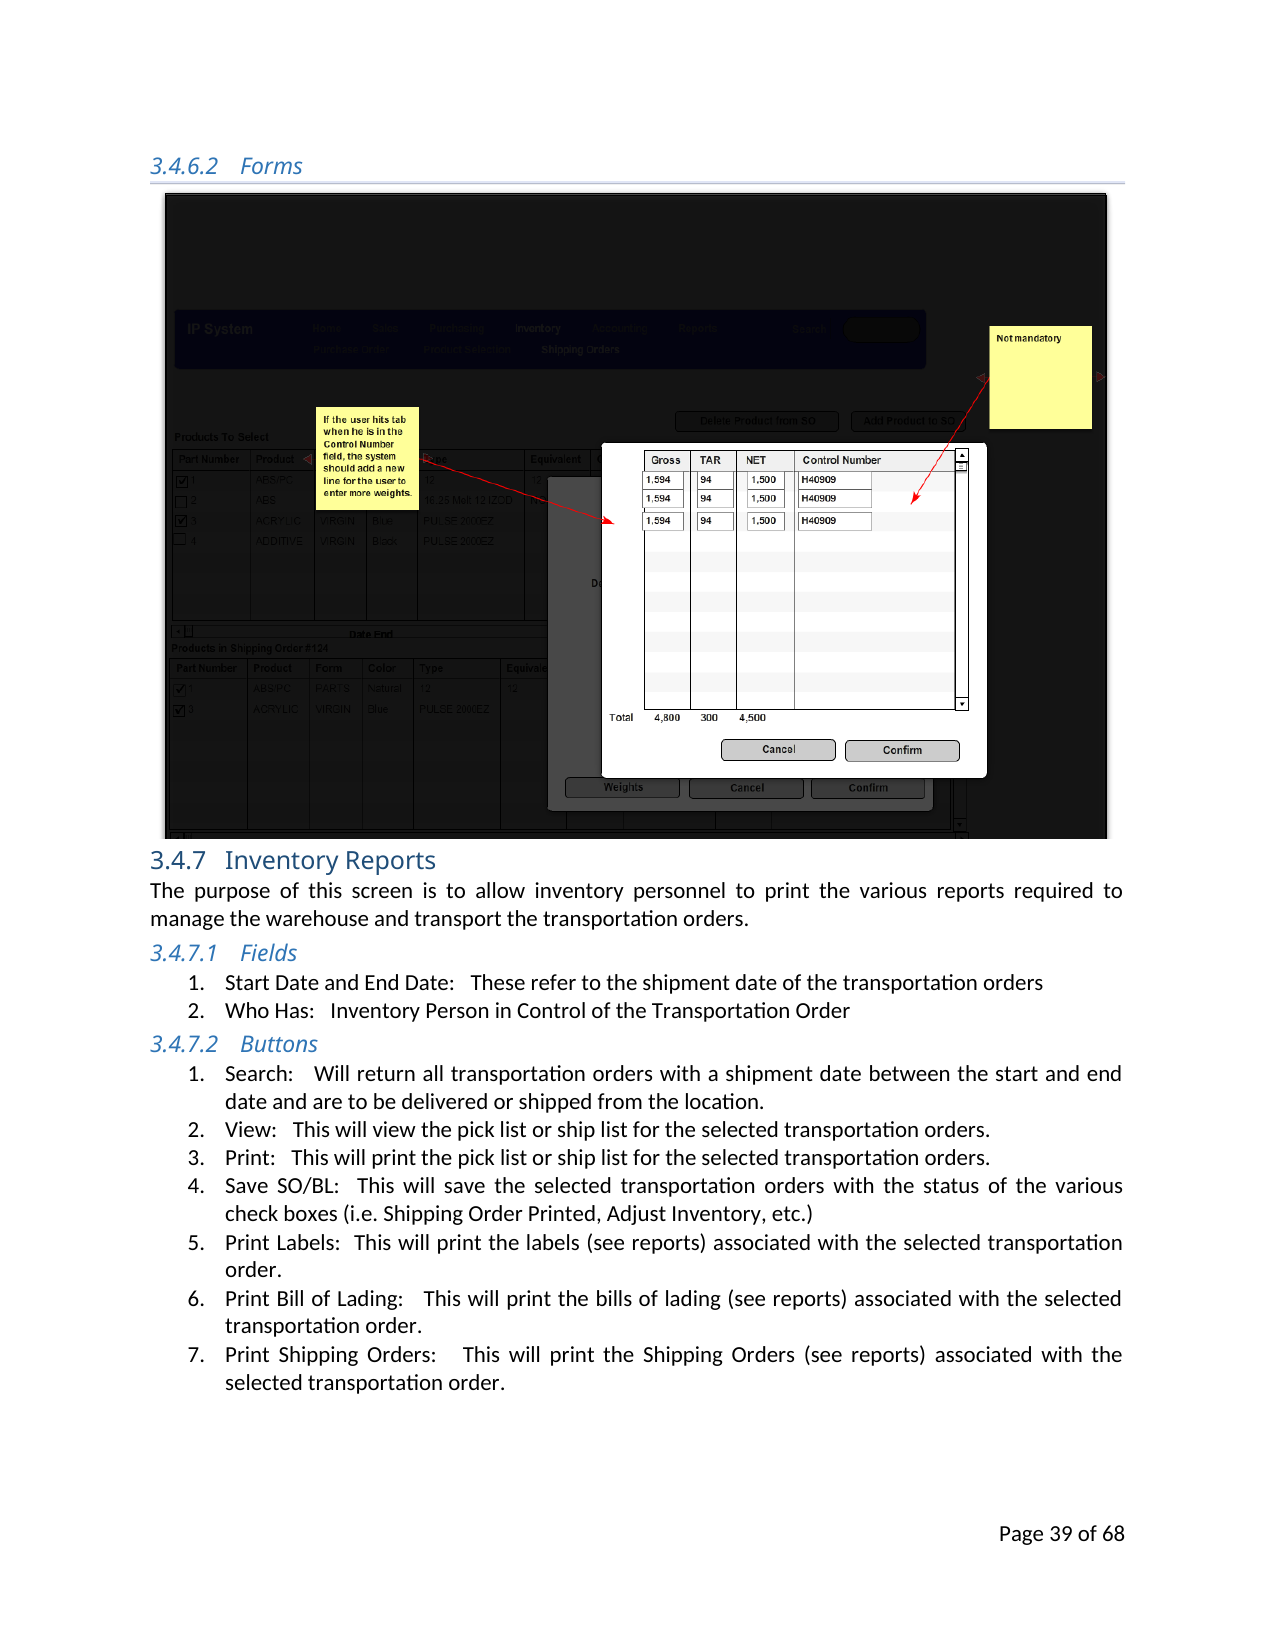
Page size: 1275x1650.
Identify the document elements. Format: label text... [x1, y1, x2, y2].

subtitle Buttons [150, 1028, 1125, 1059]
list Print Labels: This will print the labels (see reports) associated with the selected transportation order. [187, 1228, 1125, 1284]
list Print Shipping Orders: This will print the Shipping Orders (see reports) associated with the selected transportation order. [187, 1340, 1125, 1396]
list Who Has: Inventory Person in Control of the Transportation Order [187, 996, 1125, 1024]
list View: This will view the pick list or ship list for the selected transportation orders. [187, 1116, 1125, 1143]
subtitle Fields [150, 937, 1125, 968]
picture [150, 181, 1125, 839]
subtitle Inventory Reports [150, 842, 1125, 877]
list Search: Will return all transportation orders with a shipment date between the start and end date and are to be delivered or shipped from the location. [187, 1059, 1125, 1116]
list Print Bill of Lading: This will print the bills of lading (see reports) associated with the selected transportation order. [187, 1284, 1125, 1340]
list Start Date and End Date: These refer to the shipment date of the transportation orders [187, 968, 1125, 996]
text The purpose of this screen is to allow inventory personnel to print the various reports required to manage the warehouse and transport the transportation orders. [150, 877, 1125, 933]
subtitle Forms [150, 150, 1125, 181]
list Save SO/BL: This will save the selected transportation orders with the status of the various check boxes (i.e. Shipping Order Printed, Adjust Inventory, etc.) [187, 1172, 1125, 1228]
list Print: This will print the pick list or ship list for the selected transportation orders. [187, 1143, 1125, 1172]
